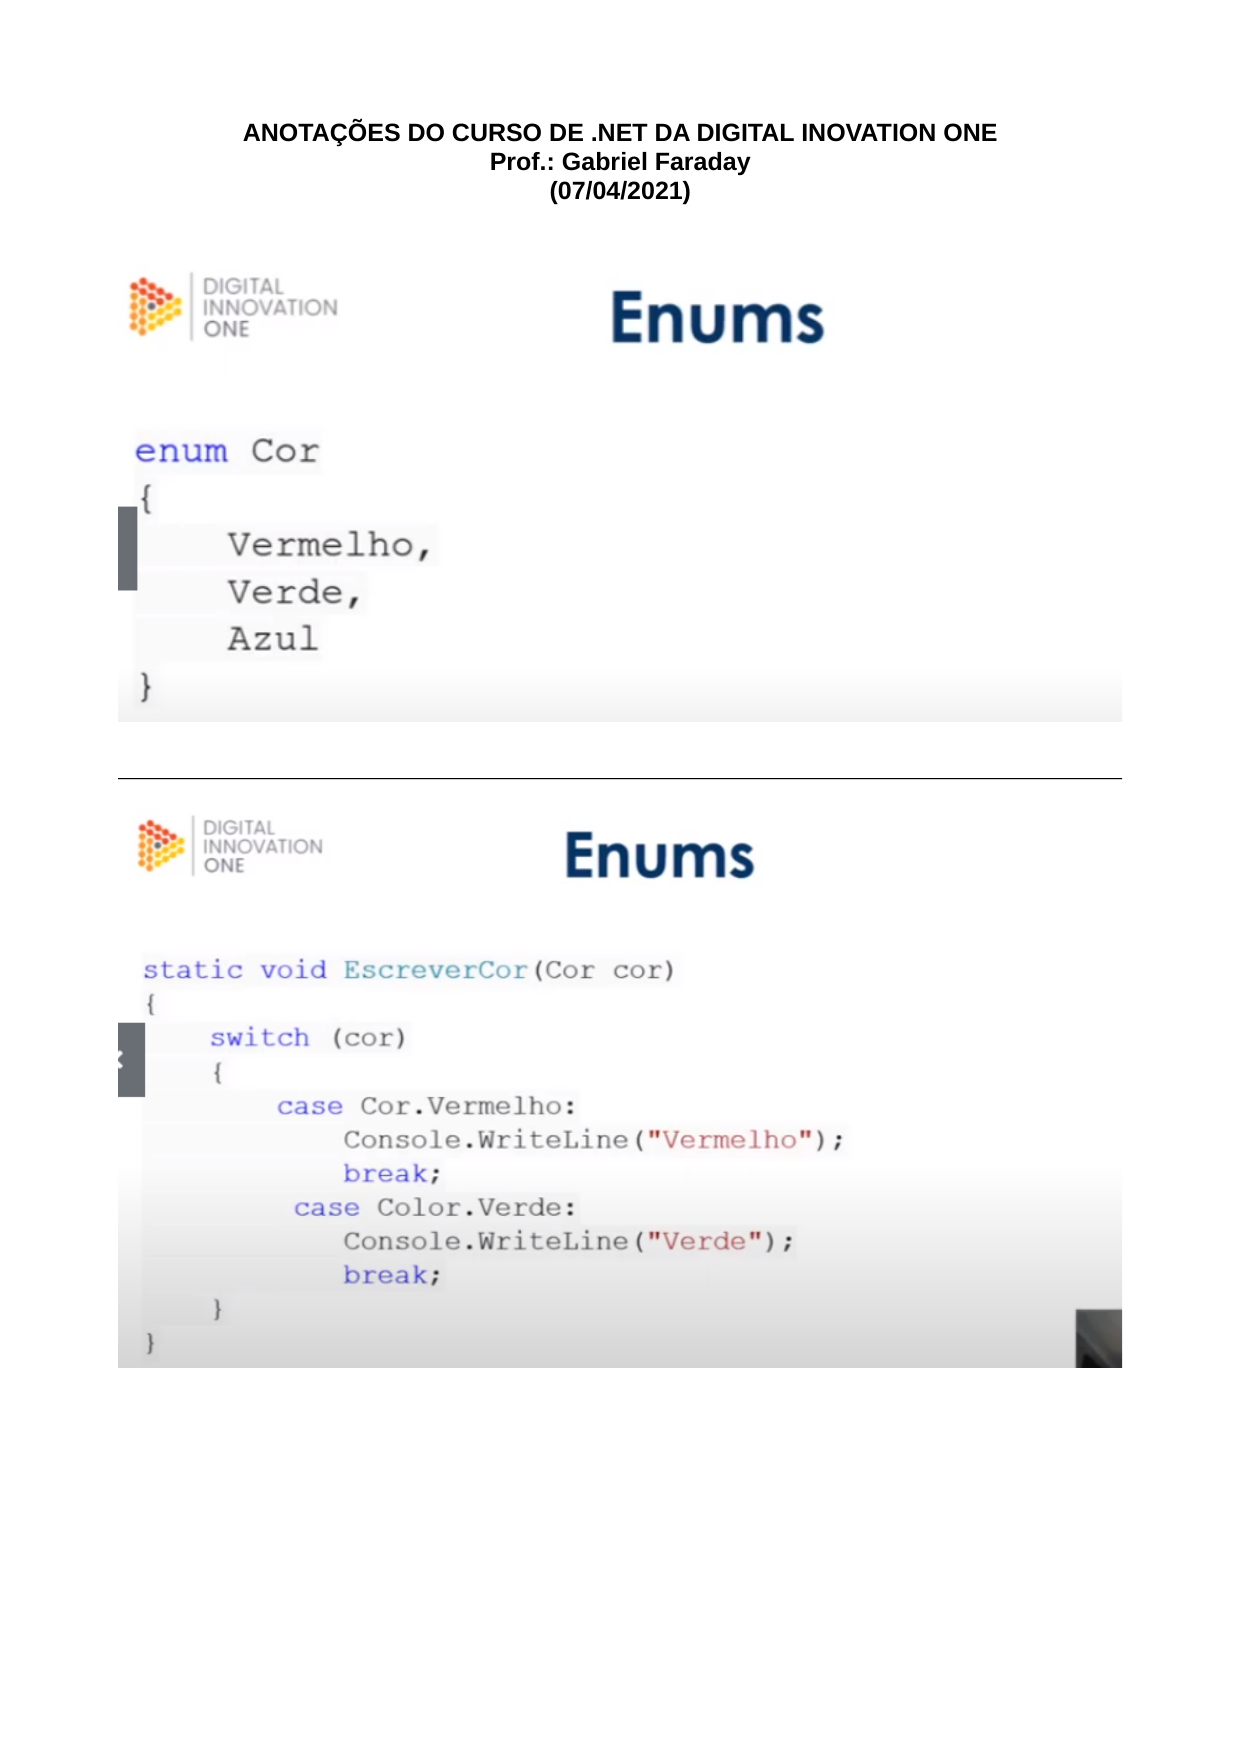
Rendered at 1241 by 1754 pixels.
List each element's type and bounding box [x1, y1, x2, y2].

picture [118, 233, 1123, 722]
picture [118, 778, 1123, 1368]
